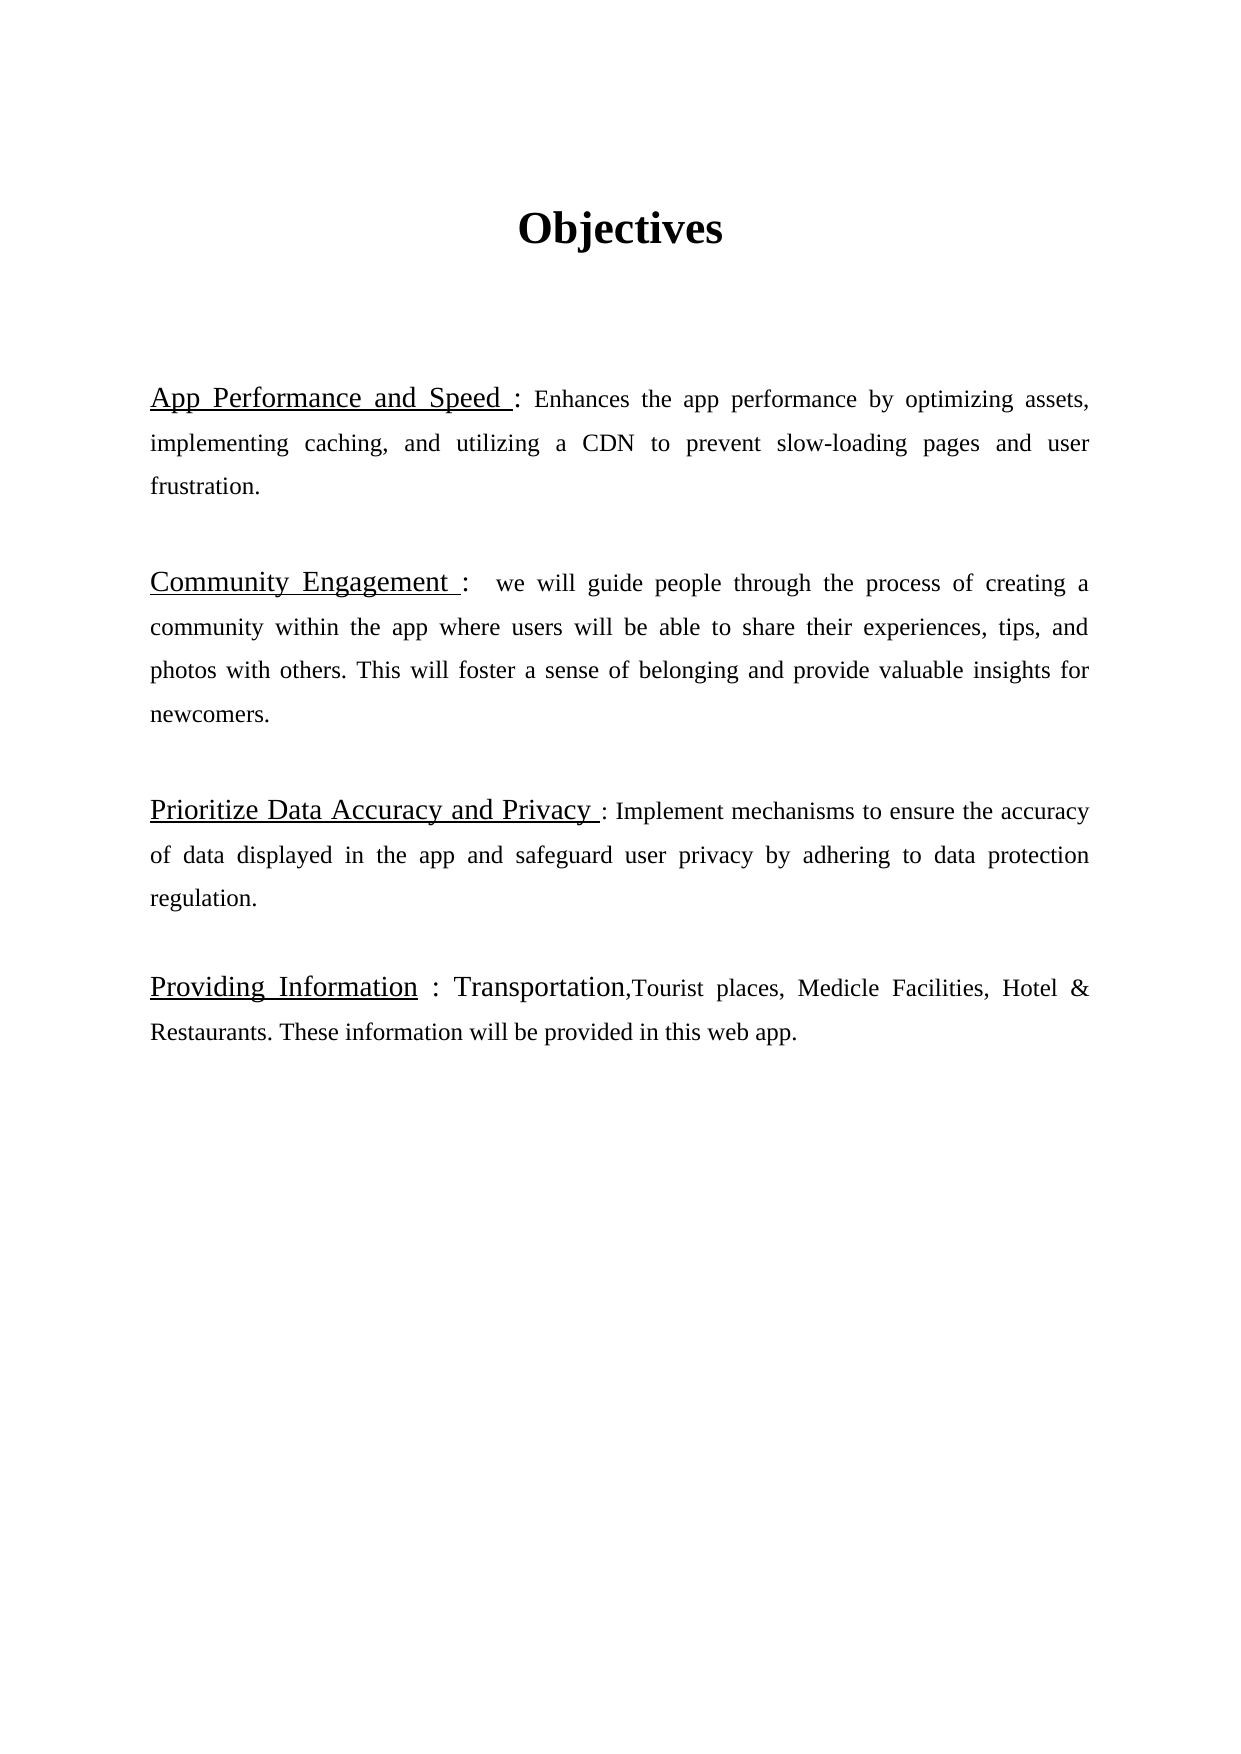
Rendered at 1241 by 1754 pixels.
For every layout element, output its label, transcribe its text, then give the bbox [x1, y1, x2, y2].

text Objectives [150, 200, 1090, 253]
text App Performance and Speed : Enhances the app performance by optimizing assets, implementing caching, and utilizing a CDN to prevent slow-loading pages and user frustration. [150, 380, 1090, 500]
text Providing Information : Transportation,Tourist places, Medicle Facilities, Hotel & Restaurants. These information will be provided in this web app. [150, 969, 1090, 1046]
text Prioritize Data Accuracy and Privacy : Implement mechanisms to ensure the accuracy of data displayed in the app and safeguard user privacy by adhering to data protection regulation. [150, 792, 1090, 912]
text Community Engagement : we will guide people through the process of creating a community within the app where users will be able to share their experiences, tips, and photos with others. This will foster a sense of belonging and provide valuable insights for newcomers. [150, 564, 1090, 727]
